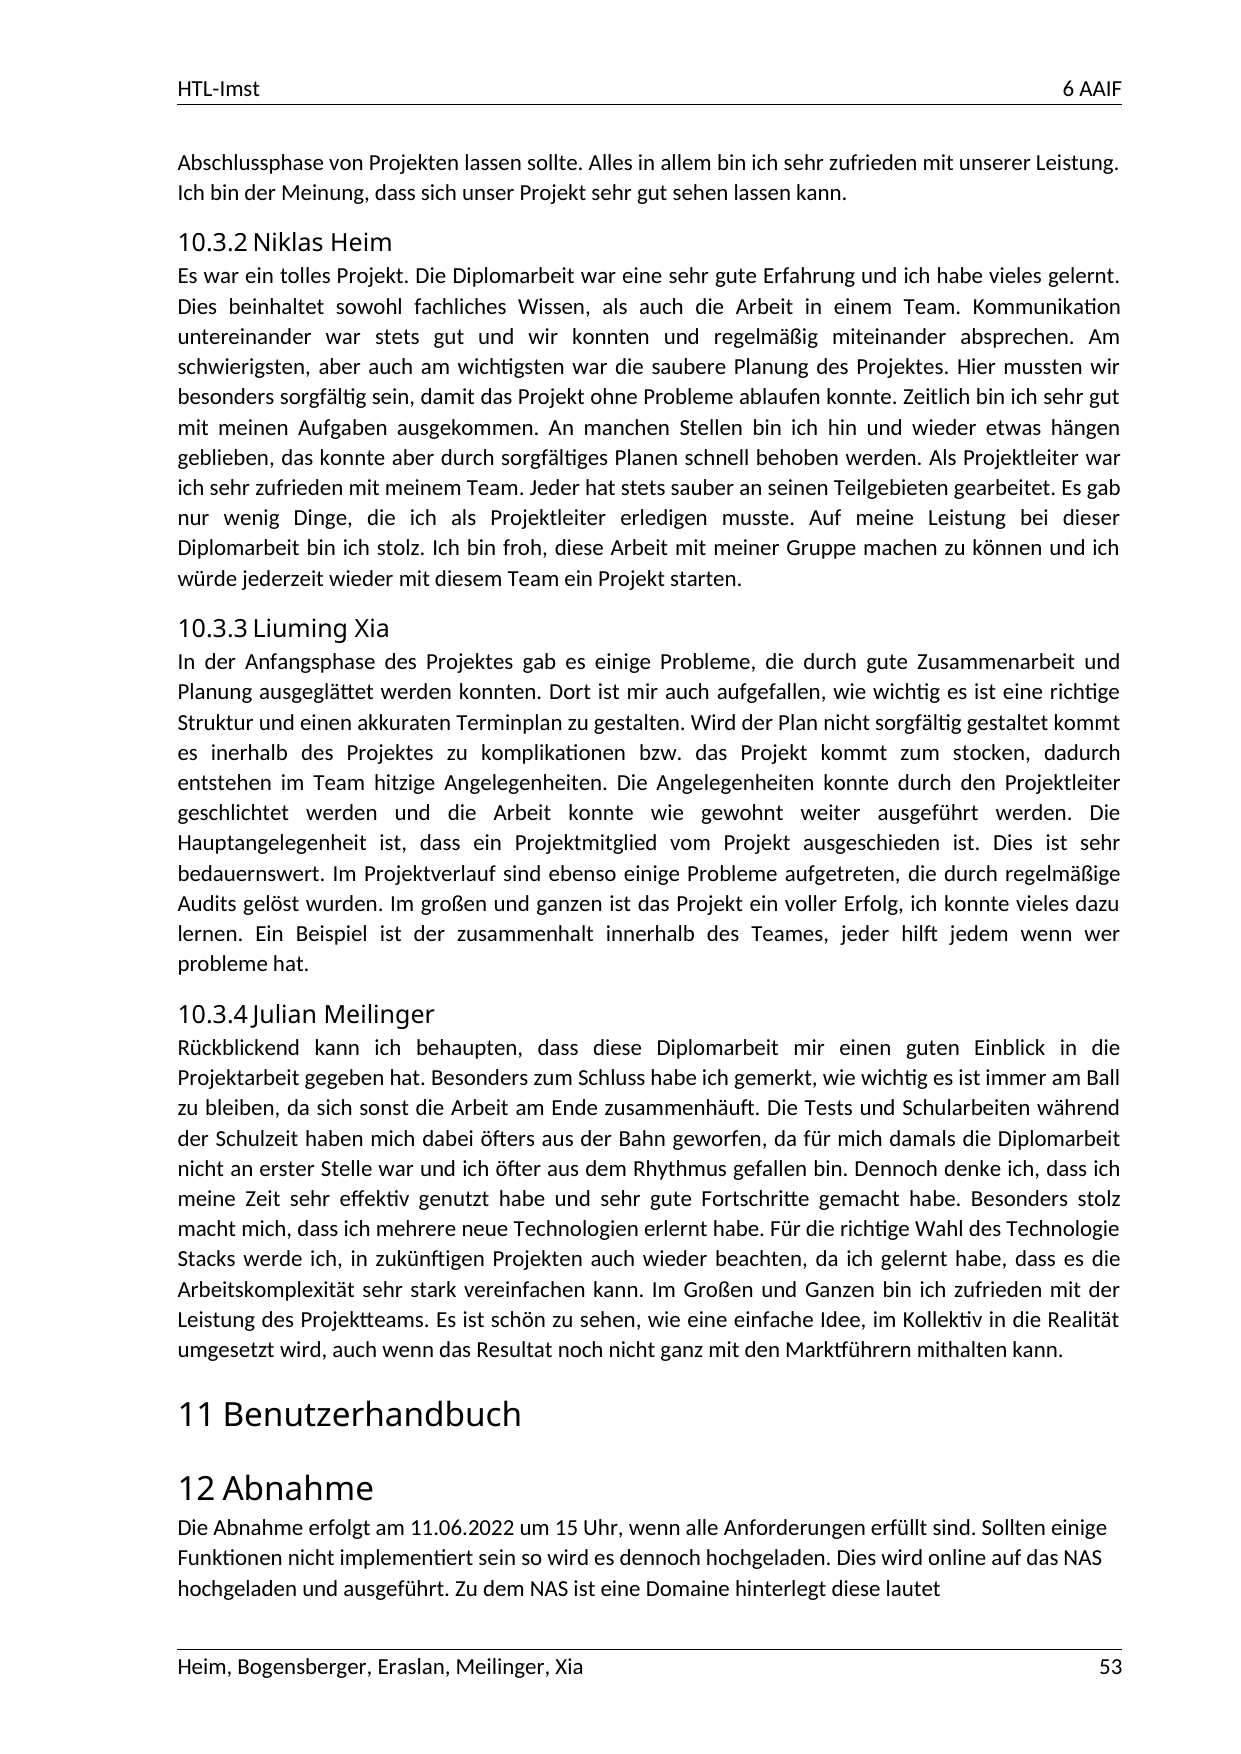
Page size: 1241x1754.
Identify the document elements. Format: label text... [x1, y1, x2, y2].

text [177, 1513, 1122, 1602]
text Es war ein tolles Projekt. Die Diplomarbeit war eine sehr gute Erfahrung und ich habe vieles gelernt. Dies beinhaltet sowohl fachliches Wissen, als auch die Arbeit in einem Team. Kommunikation untereinander war stets gut und wir konnten und regelmäßig miteinander absprechen. Am schwierigsten, aber auch am wichtigsten war die saubere Planung des Projektes. Hier mussten wir besonders sorgfältig sein, damit das Projekt ohne Probleme ablaufen konnte. Zeitlich bin ich sehr gut mit meinen Aufgaben ausgekommen. An manchen Stellen bin ich hin und wieder etwas hängen geblieben, das konnte aber durch sorgfältiges Planen schnell behoben werden. Als Projektleiter war ich sehr zufrieden mit meinem Team. Jeder hat stets sauber an seinen Teilgebieten gearbeitet. Es gab nur wenig Dinge, die ich als Projektleiter erledigen musste. Auf meine Leistung bei dieser Diplomarbeit bin ich stolz. Ich bin froh, diese Arbeit mit meiner Gruppe machen zu können und ich würde jederzeit wieder mit diesem Team ein Projekt starten. [177, 262, 1122, 592]
subtitle Liuming Xia [177, 611, 1122, 644]
subtitle Niklas Heim [177, 225, 1122, 259]
text Rückblickend kann ich behaupten, dass diese Diplomarbeit mir einen guten Einblick in die Projektarbeit gegeben hat. Besonders zum Schluss habe ich gemerkt, wie wichtig es ist immer am Ball zu bleiben, da sich sonst die Arbeit am Ende zusammenhäuft. Die Tests und Schularbeiten während der Schulzeit haben mich dabei öfters aus der Bahn geworfen, da für mich damals die Diplomarbeit nicht an erster Stelle war und ich öfter aus dem Rhythmus gefallen bin. Dennoch denke ich, dass ich meine Zeit sehr effektiv genutzt habe und sehr gute Fortschritte gemacht habe. Besonders stolz macht mich, dass ich mehrere neue Technologien erlernt habe. Für die richtige Wahl des Technologie Stacks werde ich, in zukünftigen Projekten auch wieder beachten, da ich gelernt habe, dass es die Arbeitskomplexität sehr stark vereinfachen kann. Im Großen und Ganzen bin ich zufrieden mit der Leistung des Projektteams. Es ist schön zu sehen, wie eine einfache Idee, im Kollektiv in die Realität umgesetzt wird, auch wenn das Resultat noch nicht ganz mit den Marktführern mithalten kann. [177, 1033, 1122, 1363]
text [177, 148, 1122, 206]
text In der Anfangsphase des Projektes gab es einige Probleme, die durch gute Zusammenarbeit und Planung ausgeglättet werden konnten. Dort ist mir auch aufgefallen, wie wichtig es ist eine richtige Struktur und einen akkuraten Terminplan zu gestalten. Wird der Plan nicht sorgfältig gestaltet kommt es inerhalb des Projektes zu komplikationen bzw. das Projekt kommt zum stocken, dadurch entstehen im Team hitzige Angelegenheiten. Die Angelegenheiten konnte durch den Projektleiter geschlichtet werden und die Arbeit konnte wie gewohnt weiter ausgeführt werden. Die Hauptangelegenheit ist, dass ein Projektmitglied vom Projekt ausgeschieden ist. Dies ist sehr bedauernswert. Im Projektverlauf sind ebenso einige Probleme aufgetreten, die durch regelmäßige Audits gelöst wurden. Im großen und ganzen ist das Projekt ein voller Erfolg, ich konnte vieles dazu lernen. Ein Beispiel ist der zusammenhalt innerhalb des Teames, jeder hilft jedem wenn wer probleme hat. [177, 647, 1122, 977]
subtitle Julian Meilinger [177, 996, 1122, 1030]
subtitle Benutzerhandbuch [177, 1390, 1122, 1436]
subtitle Abnahme [177, 1464, 1122, 1510]
